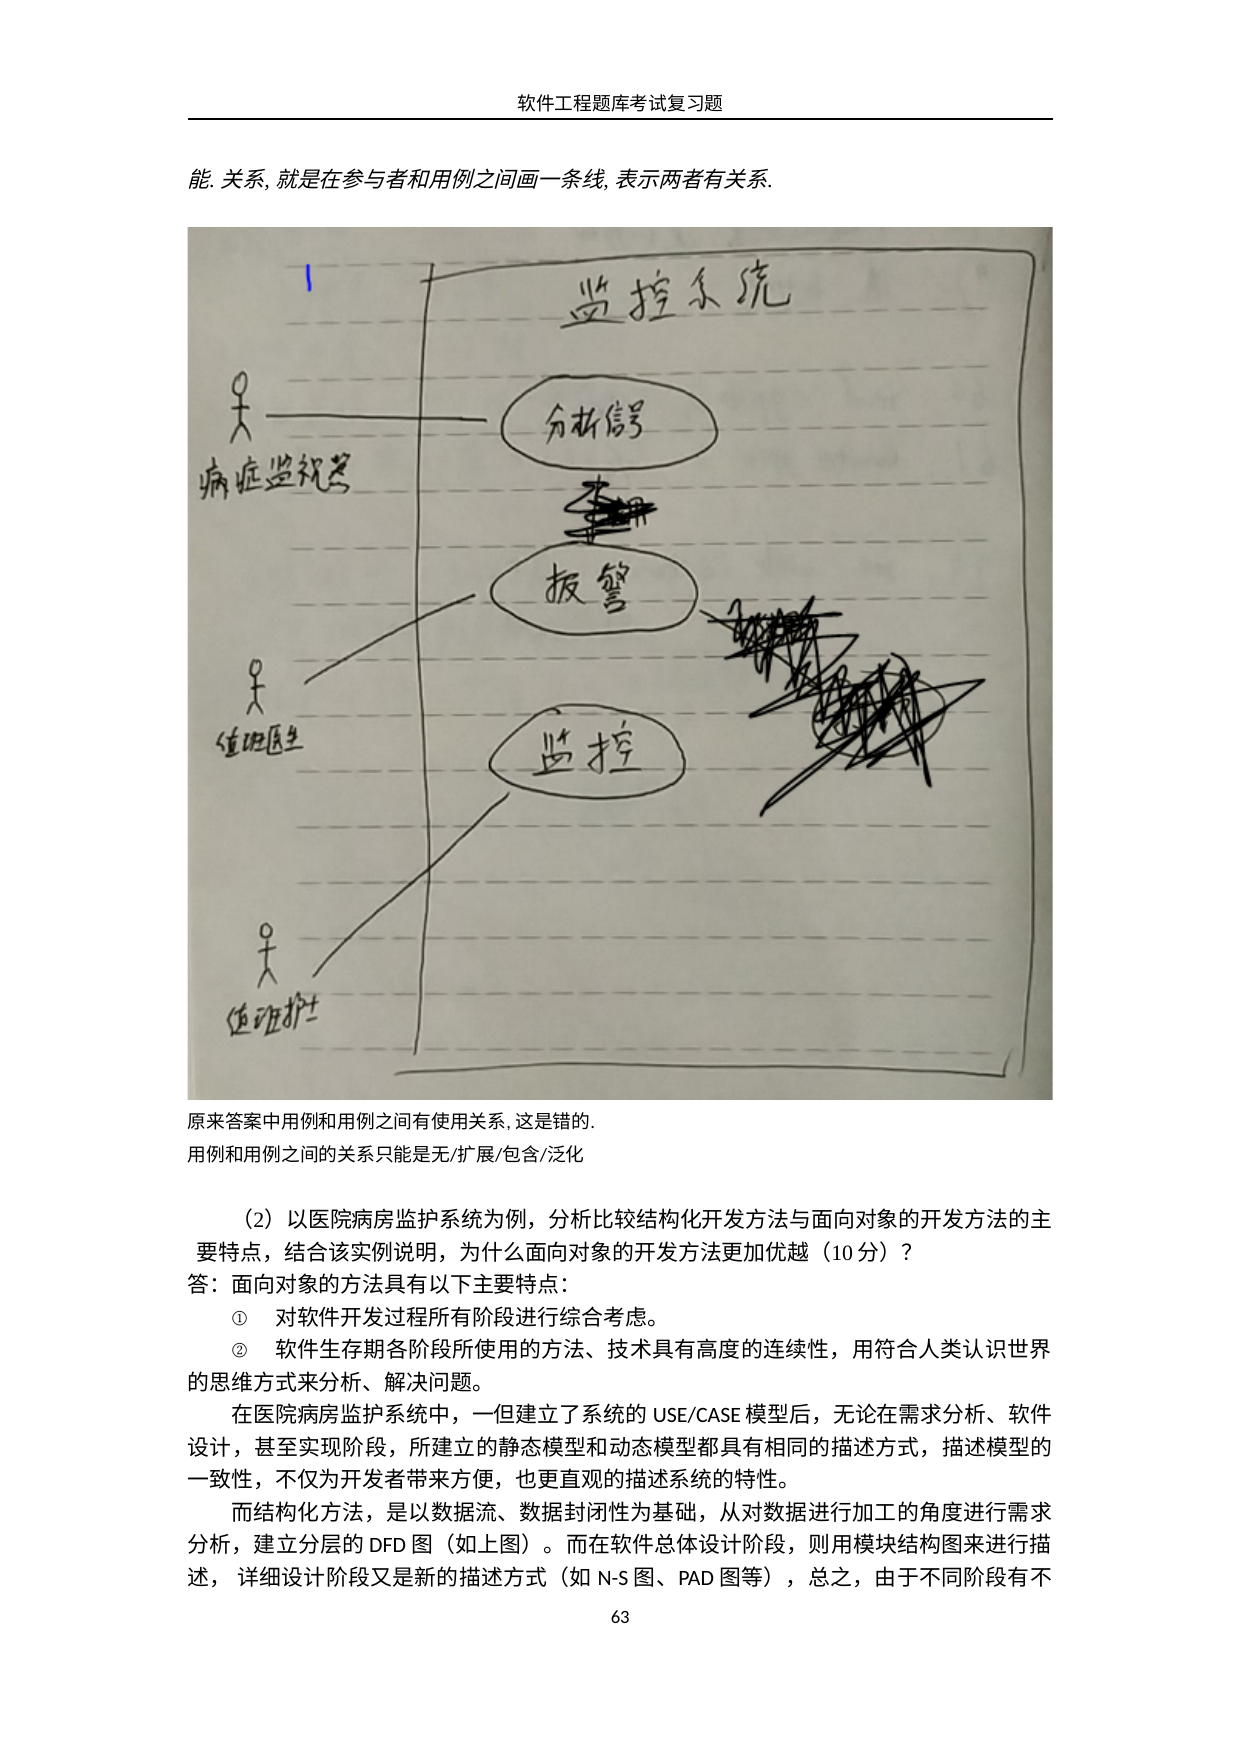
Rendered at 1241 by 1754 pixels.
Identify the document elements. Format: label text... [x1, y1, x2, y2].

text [187, 1494, 1053, 1592]
picture [187, 227, 1053, 1100]
text 答：面向对象的方法具有以下主要特点： [187, 1267, 1053, 1299]
text 用例和用例之间的关系只能是无/扩展/包含/泛化 [187, 1137, 1053, 1169]
text 在医院病房监护系统中，一但建立了系统的USE/CASE模型后，无论在需求分析、软件设计，甚至实现阶段，所建立的静态模型和动态模型都具有相同的描述方式，描述模型的一致性，不仅为开发者带来方便，也更直观的描述系统的特性。 [187, 1397, 1053, 1494]
text 原来答案中用例和用例之间有使用关系, 这是错的. [187, 1104, 1053, 1137]
list 软件生存期各阶段所使用的方法、技术具有高度的连续性，用符合人类认识世界的思维方式来分析、解决问题。 [187, 1332, 1053, 1397]
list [187, 162, 1053, 194]
list 对软件开发过程所有阶段进行综合考虑。 [231, 1299, 1053, 1332]
list （2）以医院病房监护系统为例，分析比较结构化开发方法与面向对象的开发方法的主要特点，结合该实例说明，为什么面向对象的开发方法更加优越（10分）？ [197, 1202, 1053, 1267]
